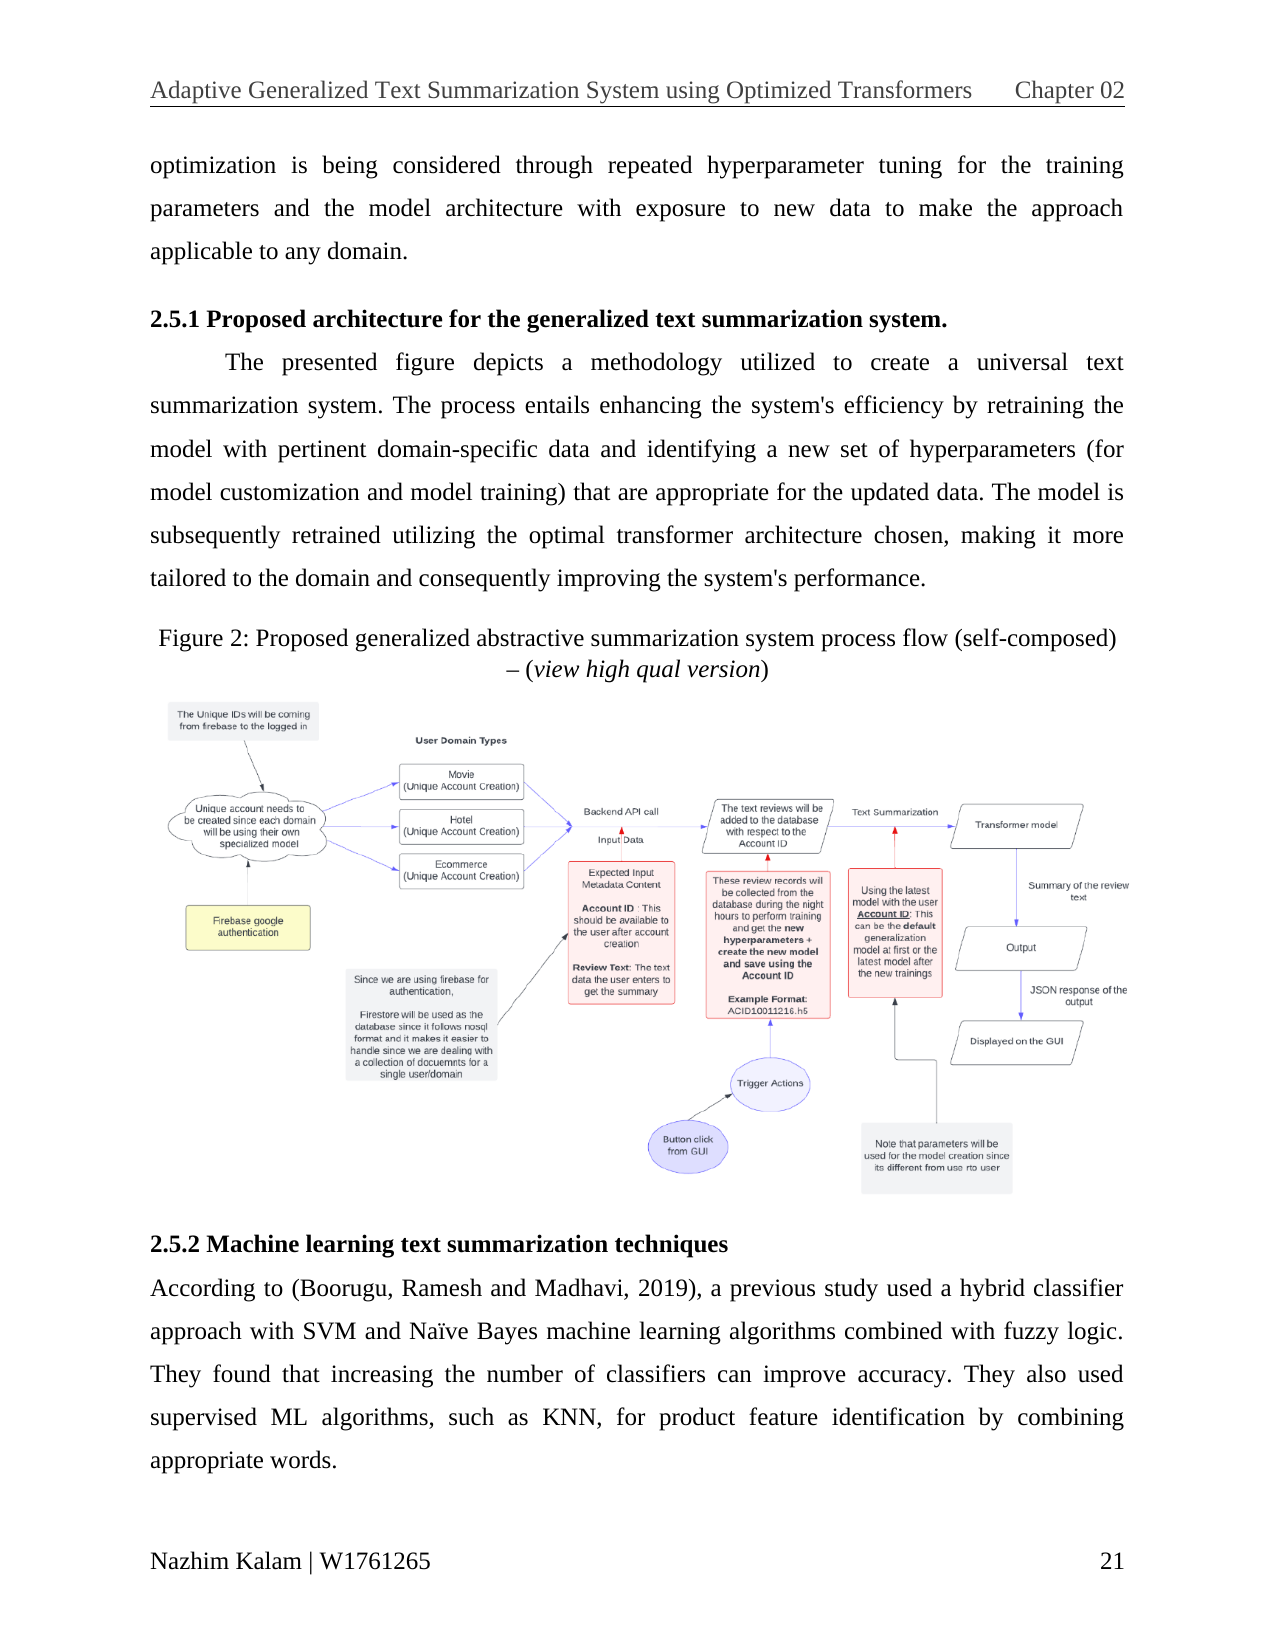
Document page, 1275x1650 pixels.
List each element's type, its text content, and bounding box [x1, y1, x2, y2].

picture [150, 685, 1154, 1211]
text According to (Boorugu, Ramesh and Madhavi, 2019), a previous study used a hybrid classifier approach with SVM and Naïve Bayes machine learning algorithms combined with fuzzy logic. They found that increasing the number of classifiers can improve accuracy. They also used supervised ML algorithms, such as KNN, for product feature identification by combining appropriate words. [150, 1273, 1125, 1474]
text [150, 150, 1125, 265]
subtitle 2.5.1 Proposed architecture for the generalized text summarization system. [150, 304, 1125, 333]
subtitle 2.5.2 Machine learning text summarization techniques [150, 1229, 1125, 1258]
text Figure 2: Proposed generalized abstractive summarization system process flow (self-composed) – (view high qual version) [150, 623, 1125, 683]
text The presented figure depicts a methodology utilized to create a universal text summarization system. The process entails enhancing the system's efficiency by retraining the model with pertinent domain-specific data and identifying a new set of hyperparameters (for model customization and model training) that are appropriate for the updated data. The model is subsequently retrained utilizing the optimal transformer architecture chosen, making it more tailored to the domain and consequently improving the system's performance. [150, 347, 1125, 592]
